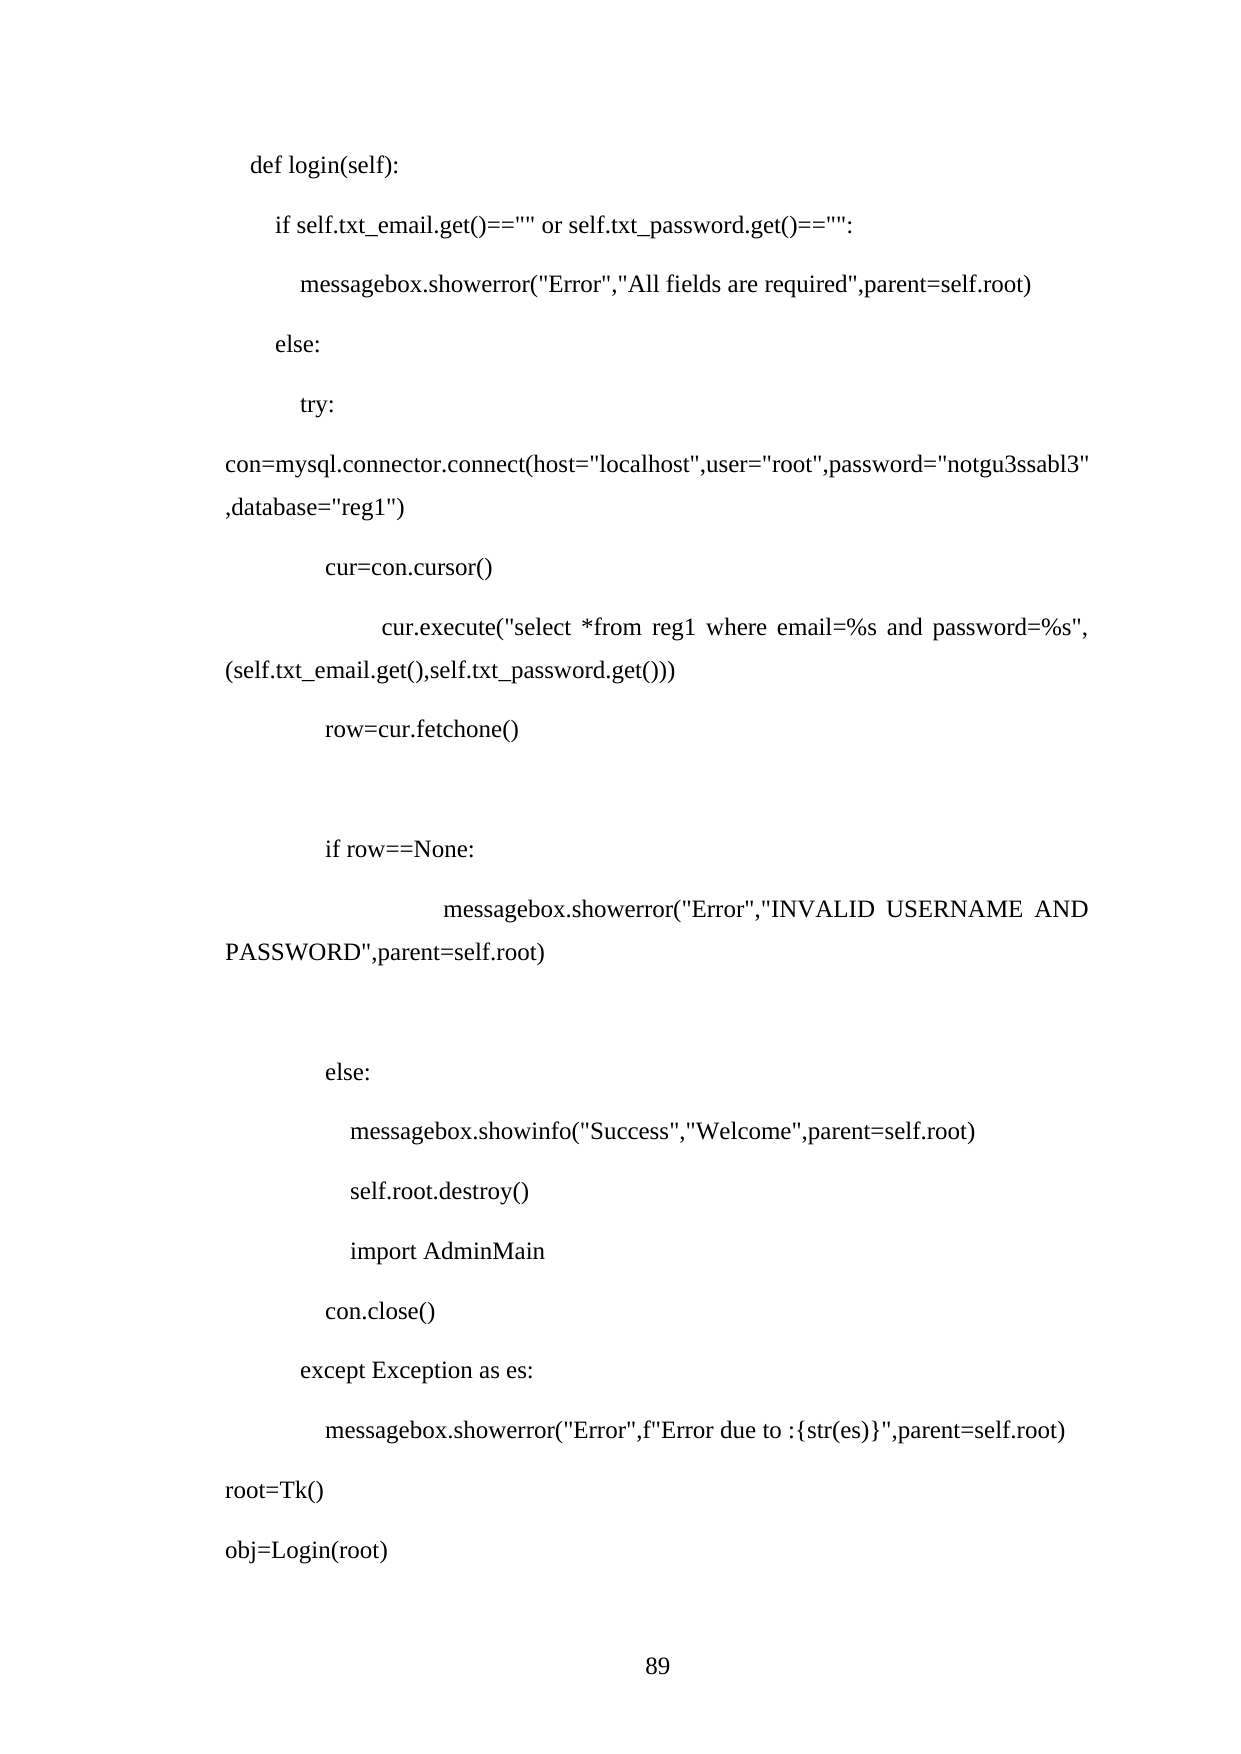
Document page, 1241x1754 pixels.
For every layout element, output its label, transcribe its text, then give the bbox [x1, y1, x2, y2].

text except Exception as es: [225, 1356, 1090, 1384]
text con.close() [225, 1296, 1090, 1324]
text def login(self): [225, 150, 1090, 179]
text obj=Login(root) [225, 1535, 1090, 1564]
text cur=con.cursor() [225, 552, 1090, 581]
text messagebox.showerror("Error","All fields are required",parent=self.root) [225, 269, 1090, 298]
text if self.txt_email.get()=="" or self.txt_password.get()=="": [225, 210, 1090, 238]
text messagebox.showerror("Error","INVALID USERNAME AND PASSWORD",parent=self.root) [225, 894, 1090, 966]
text messagebox.showinfo("Success","Welcome",parent=self.root) [225, 1116, 1090, 1145]
text else: [225, 329, 1090, 358]
text root=Tk() [225, 1475, 1090, 1504]
text self.root.destroy() [225, 1176, 1090, 1205]
text else: [225, 1057, 1090, 1085]
text con=mysql.connector.connect(host="localhost",user="root",password="notgu3ssabl3",database="reg1") [225, 449, 1090, 521]
text if row==None: [225, 834, 1090, 863]
text row=cur.fetchone() [225, 714, 1090, 743]
text messagebox.showerror("Error",f"Error due to :{str(es)}",parent=self.root) [225, 1415, 1090, 1444]
text cur.execute("select *from reg1 where email=%s and password=%s",(self.txt_email.get(),self.txt_password.get())) [225, 612, 1090, 683]
text try: [225, 389, 1090, 418]
text import AdminMain [225, 1236, 1090, 1265]
